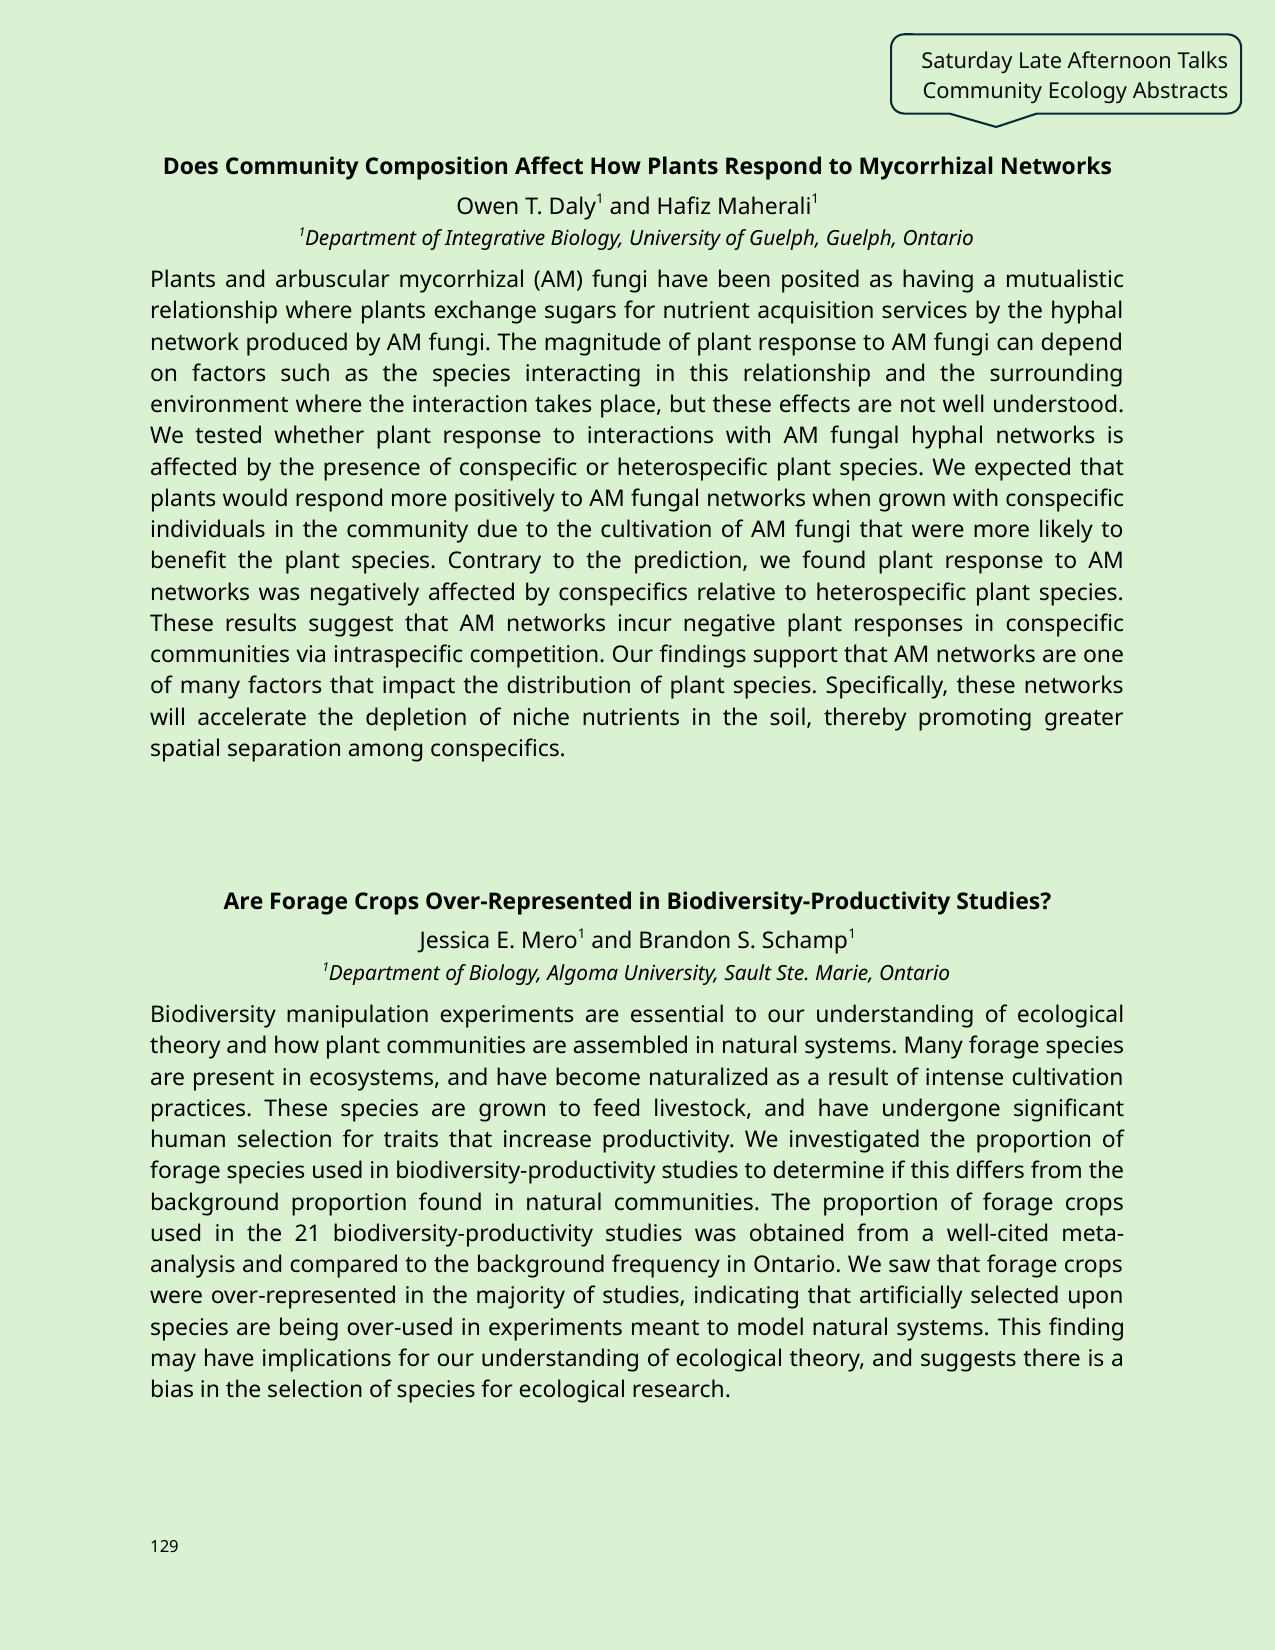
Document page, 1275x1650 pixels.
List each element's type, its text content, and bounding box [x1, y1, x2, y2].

list Jessica E. Mero1 and Brandon S. Schamp1 [150, 924, 1125, 956]
text Plants and arbuscular mycorrhizal (AM) fungi have been posited as having a mutualistic relationship where plants exchange sugars for nutrient acquisition services by the hyphal network produced by AM fungi. The magnitude of plant response to AM fungi can depend on factors such as the species interacting in this relationship and the surrounding environment where the interaction takes place, but these effects are not well understood. We tested whether plant response to interactions with AM fungal hyphal networks is affected by the presence of conspecific or heterospecific plant species. We expected that plants would respond more positively to AM fungal networks when grown with conspecific individuals in the community due to the cultivation of AM fungi that were more likely to benefit the plant species. Contrary to the prediction, we found plant response to AM networks was negatively affected by conspecifics relative to heterospecific plant species. These results suggest that AM networks incur negative plant responses in conspecific communities via intraspecific competition. Our findings support that AM networks are one of many factors that impact the distribution of plant species. Specifically, these networks will accelerate the depletion of niche nutrients in the soil, thereby promoting greater spatial separation among conspecifics. [150, 263, 1125, 763]
title Are Forage Crops Over-Represented in Biodiversity-Productivity Studies? [150, 885, 1125, 916]
text 1Department of Biology, Algoma University, Sault Ste. Marie, Ontario [150, 960, 1125, 985]
text Biodiversity manipulation experiments are essential to our understanding of ecological theory and how plant communities are assembled in natural systems. Many forage species are present in ecosystems, and have become naturalized as a result of intense cultivation practices. These species are grown to feed livestock, and have undergone significant human selection for traits that increase productivity. We investigated the proportion of forage species used in biodiversity-productivity studies to determine if this differs from the background proportion found in natural communities. The proportion of forage crops used in the 21 biodiversity-productivity studies was obtained from a well-cited meta-analysis and compared to the background frequency in Ontario. We saw that forage crops were over-represented in the majority of studies, indicating that artificially selected upon species are being over-used in experiments meant to model natural systems. This finding may have implications for our understanding of ecological theory, and suggests there is a bias in the selection of species for ecological research. [150, 998, 1125, 1404]
text 1Department of Integrative Biology, University of Guelph, Guelph, Ontario [150, 225, 1125, 251]
title Does Community Composition Affect How Plants Respond to Mycorrhizal Networks [150, 150, 1125, 181]
list Owen T. Daly1 and Hafiz Maherali1 [150, 189, 1125, 221]
